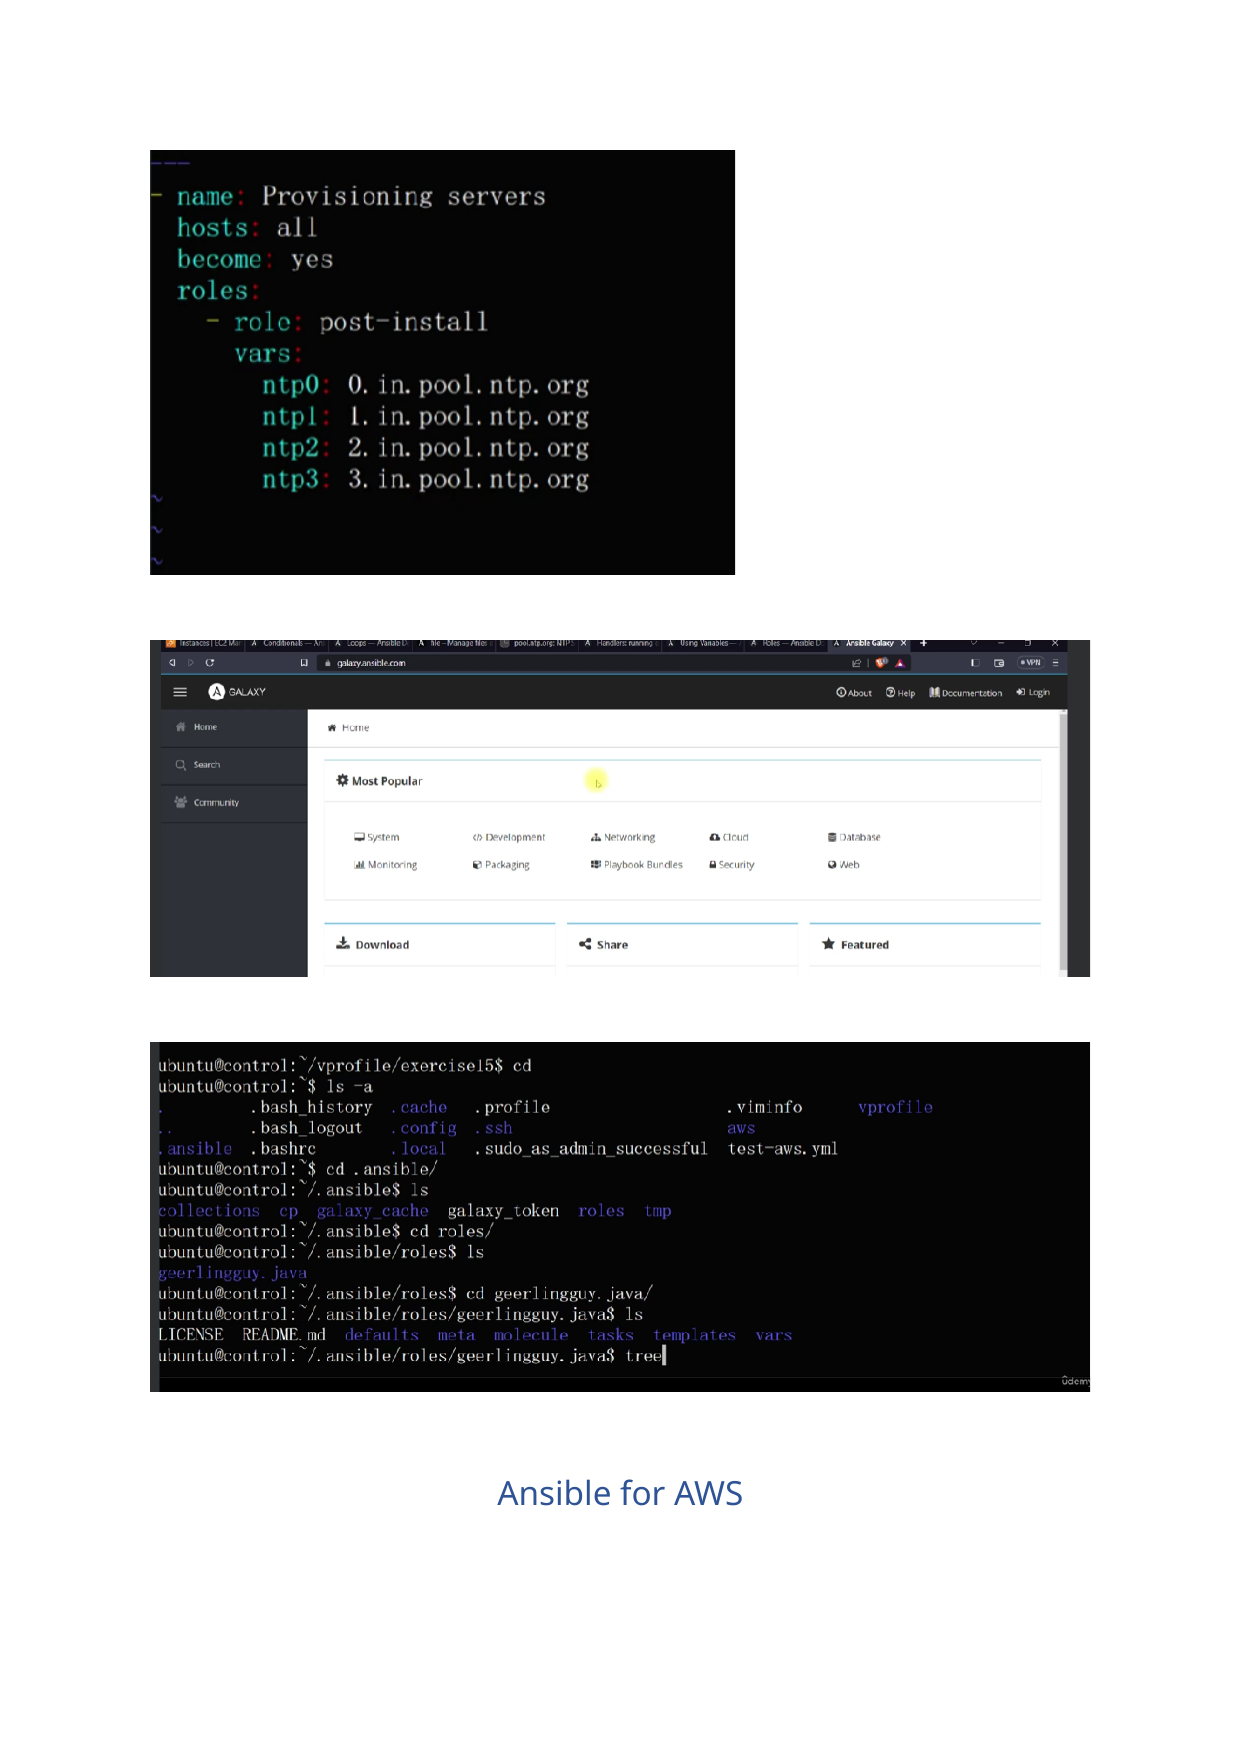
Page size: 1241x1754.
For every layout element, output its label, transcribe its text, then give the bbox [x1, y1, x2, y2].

subtitle Ansible for AWS [150, 1470, 1090, 1515]
picture [150, 1042, 1091, 1396]
picture [150, 150, 736, 575]
picture [150, 640, 1091, 977]
